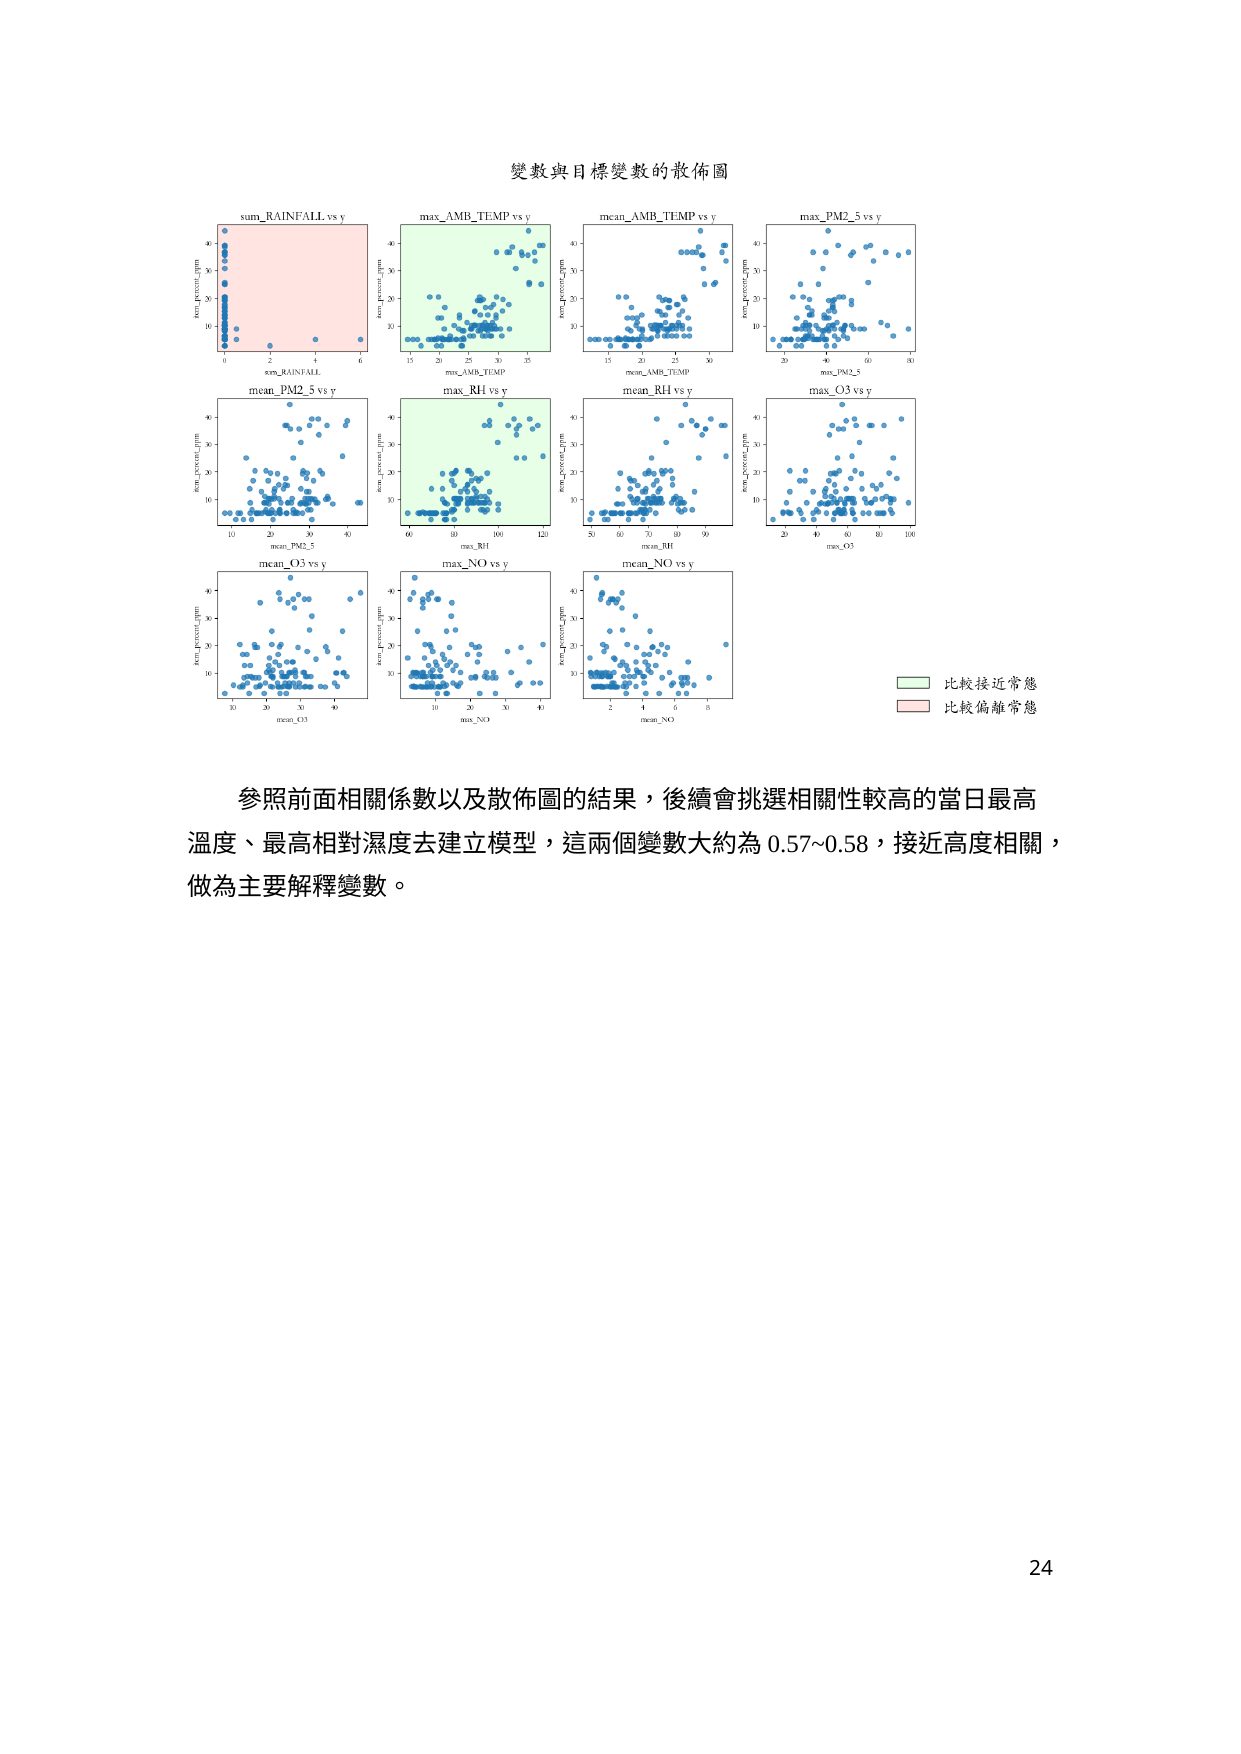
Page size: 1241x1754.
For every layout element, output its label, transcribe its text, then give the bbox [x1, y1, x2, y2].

picture [187, 157, 1053, 730]
text 參照前面相關係數以及散佈圖的結果，後續會挑選相關性較高的當日最高溫度、最高相對濕度去建立模型，這兩個變數大約為0.57~0.58，接近高度相關，做為主要解釋變數。 [187, 779, 1053, 903]
